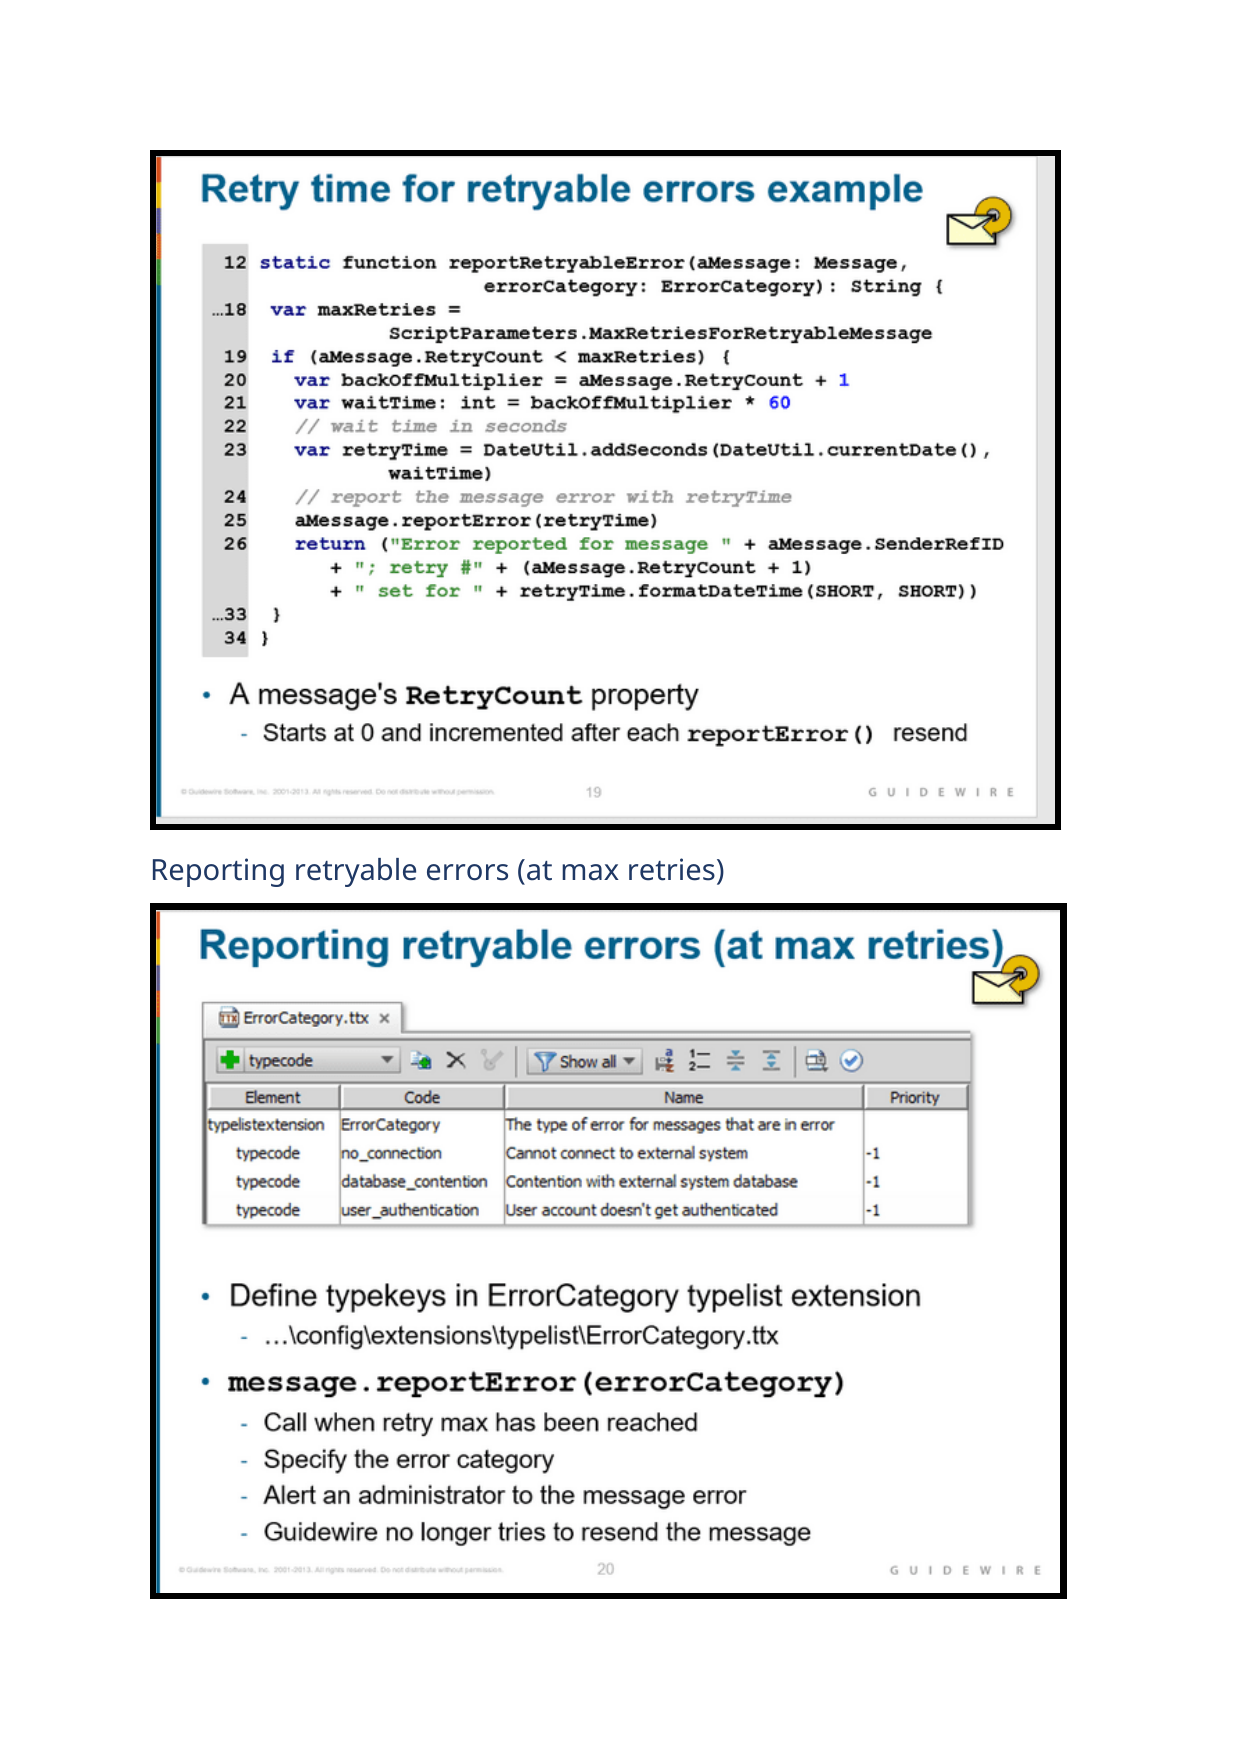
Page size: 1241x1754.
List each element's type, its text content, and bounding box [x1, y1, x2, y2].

picture [156, 156, 1055, 824]
subtitle Reporting retryable errors (at max retries) [150, 849, 1090, 888]
picture [156, 910, 1060, 1593]
